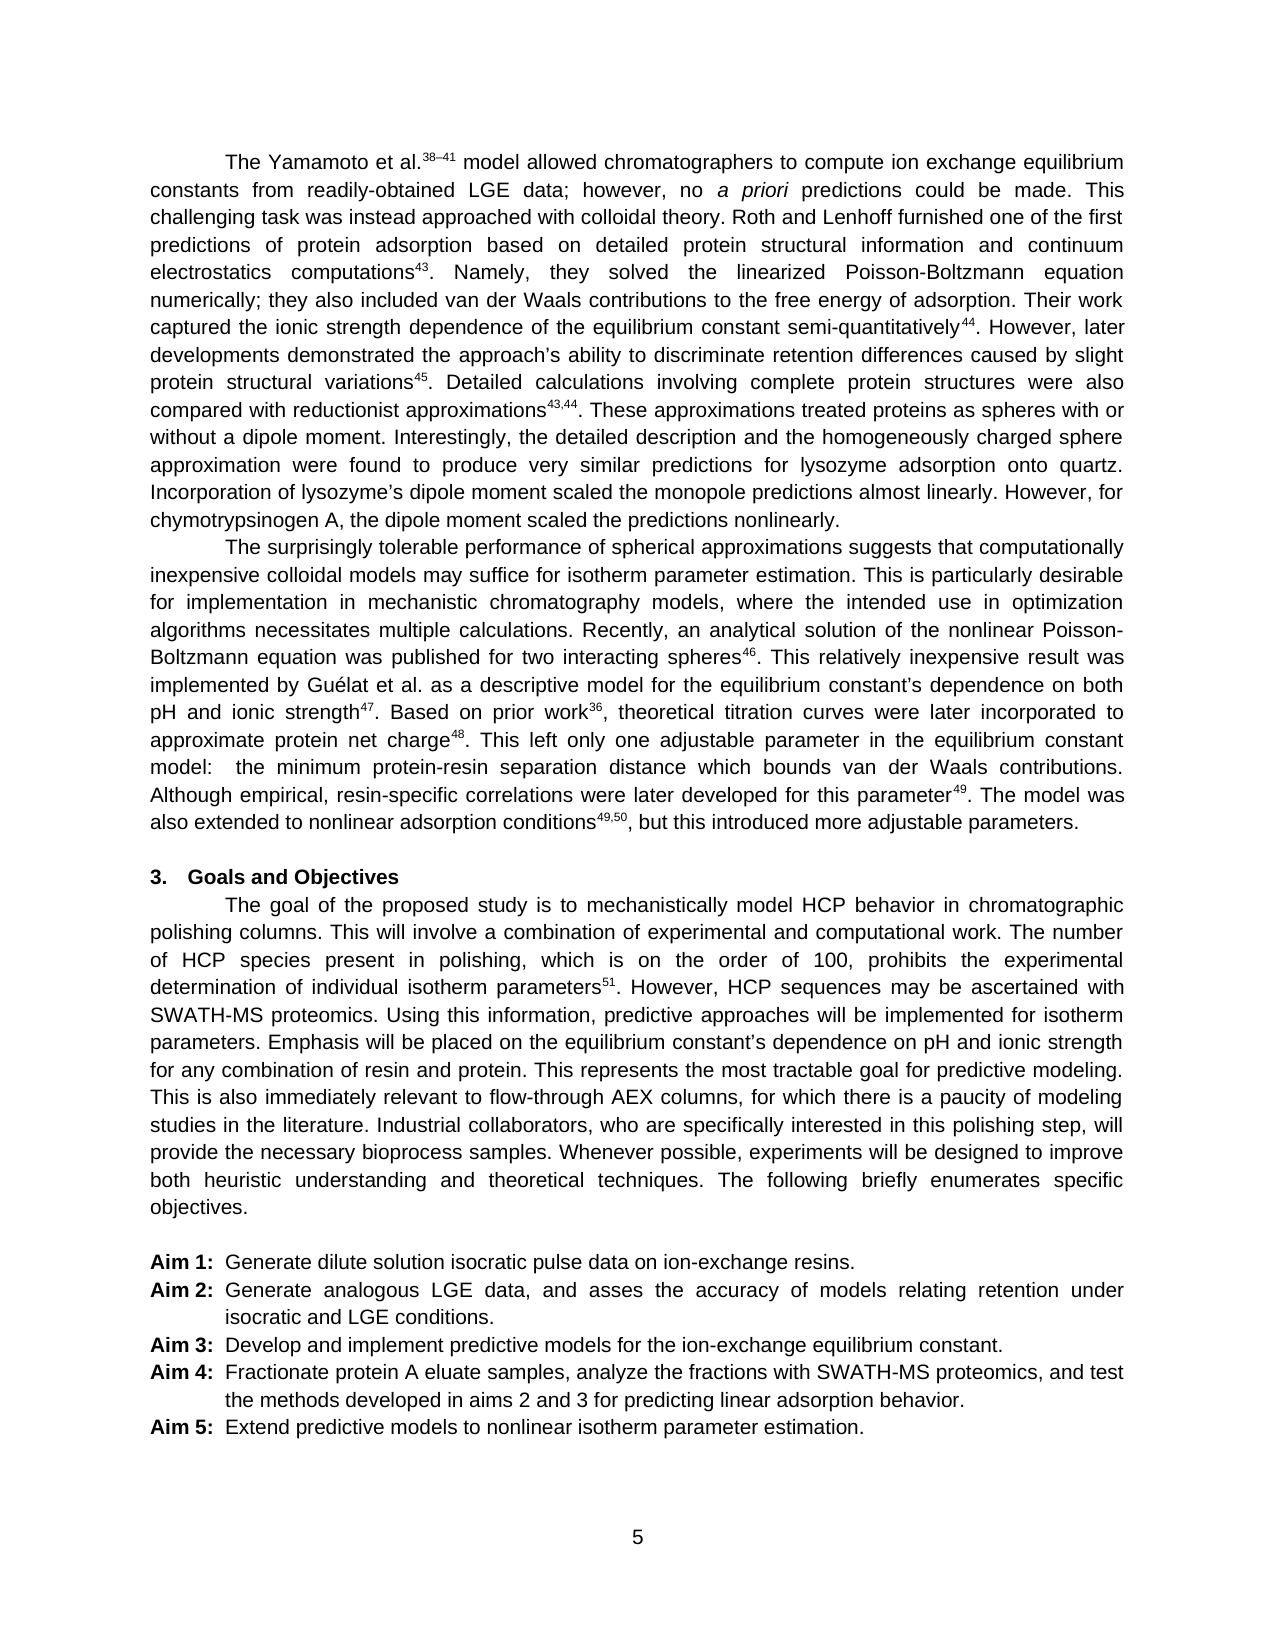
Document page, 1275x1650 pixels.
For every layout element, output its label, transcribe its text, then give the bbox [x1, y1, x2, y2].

text Aim 2: Generate analogous LGE data, and asses the accuracy of models relating retention under isocratic and LGE conditions. [150, 1277, 1125, 1329]
text The goal of the proposed study is to mechanistically model HCP behavior in chromatographic polishing columns. This will involve a combination of experimental and computational work. The number of HCP species present in polishing, which is on the order of 100, prohibits the experimental determination of individual isotherm parameters51. However, HCP sequences may be ascertained with SWATH-MS proteomics. Using this information, predictive approaches will be implemented for isotherm parameters. Emphasis will be placed on the equilibrium constant’s dependence on pH and ionic strength for any combination of resin and protein. This represents the most tractable goal for predictive modeling. This is also immediately relevant to flow-through AEX columns, for which there is a paucity of modeling studies in the literature. Industrial collaborators, who are specifically interested in this polishing step, will provide the necessary bioprocess samples. Whenever possible, experiments will be designed to improve both heuristic understanding and theoretical techniques. The following briefly enumerates specific objectives. [150, 892, 1125, 1219]
text The Yamamoto et al.38–41 model allowed chromatographers to compute ion exchange equilibrium constants from readily-obtained LGE data; however, no a priori predictions could be made. This challenging task was instead approached with colloidal theory. Roth and Lenhoff furnished one of the first predictions of protein adsorption based on detailed protein structural information and continuum electrostatics computations43. Namely, they solved the linearized Poisson-Boltzmann equation numerically; they also included van der Waals contributions to the free energy of adsorption. Their work captured the ionic strength dependence of the equilibrium constant semi-quantitatively44. However, later developments demonstrated the approach’s ability to discriminate retention differences caused by slight protein structural variations45. Detailed calculations involving complete protein structures were also compared with reductionist approximations43,44. These approximations treated proteins as spheres with or without a dipole moment. Interestingly, the detailed description and the homogeneously charged sphere approximation were found to produce very similar predictions for lysozyme adsorption onto quartz. Incorporation of lysozyme’s dipole moment scaled the monopole predictions almost linearly. However, for chymotrypsinogen A, the dipole moment scaled the predictions nonlinearly. [150, 150, 1125, 531]
text Aim 5: Extend predictive models to nonlinear isotherm parameter estimation. [150, 1415, 1125, 1439]
text Aim 1: Generate dilute solution isocratic pulse data on ion-exchange resins. [150, 1250, 1125, 1274]
text The surprisingly tolerable performance of spherical approximations suggests that computationally inexpensive colloidal models may suffice for isotherm parameter estimation. This is particularly desirable for implementation in mechanistic chromatography models, where the intended use in optimization algorithms necessitates multiple calculations. Recently, an analytical solution of the nonlinear Poisson-Boltzmann equation was published for two interacting spheres46. This relatively inexpensive result was implemented by Guélat et al. as a descriptive model for the equilibrium constant’s dependence on both pH and ionic strength47. Based on prior work36, theoretical titration curves were later incorporated to approximate protein net charge48. This left only one adjustable parameter in the equilibrium constant model: the minimum protein-resin separation distance which bounds van der Waals contributions. Although empirical, resin-specific correlations were later developed for this parameter49. The model was also extended to nonlinear adsorption conditions49,50, but this introduced more adjustable parameters. [150, 535, 1125, 834]
text Aim 3: Develop and implement predictive models for the ion-exchange equilibrium constant. [150, 1332, 1125, 1356]
list Goals and Objectives [150, 865, 1125, 889]
text Aim 4: Fractionate protein A eluate samples, analyze the fractions with SWATH-MS proteomics, and test the methods developed in aims 2 and 3 for predicting linear adsorption behavior. [150, 1360, 1125, 1411]
